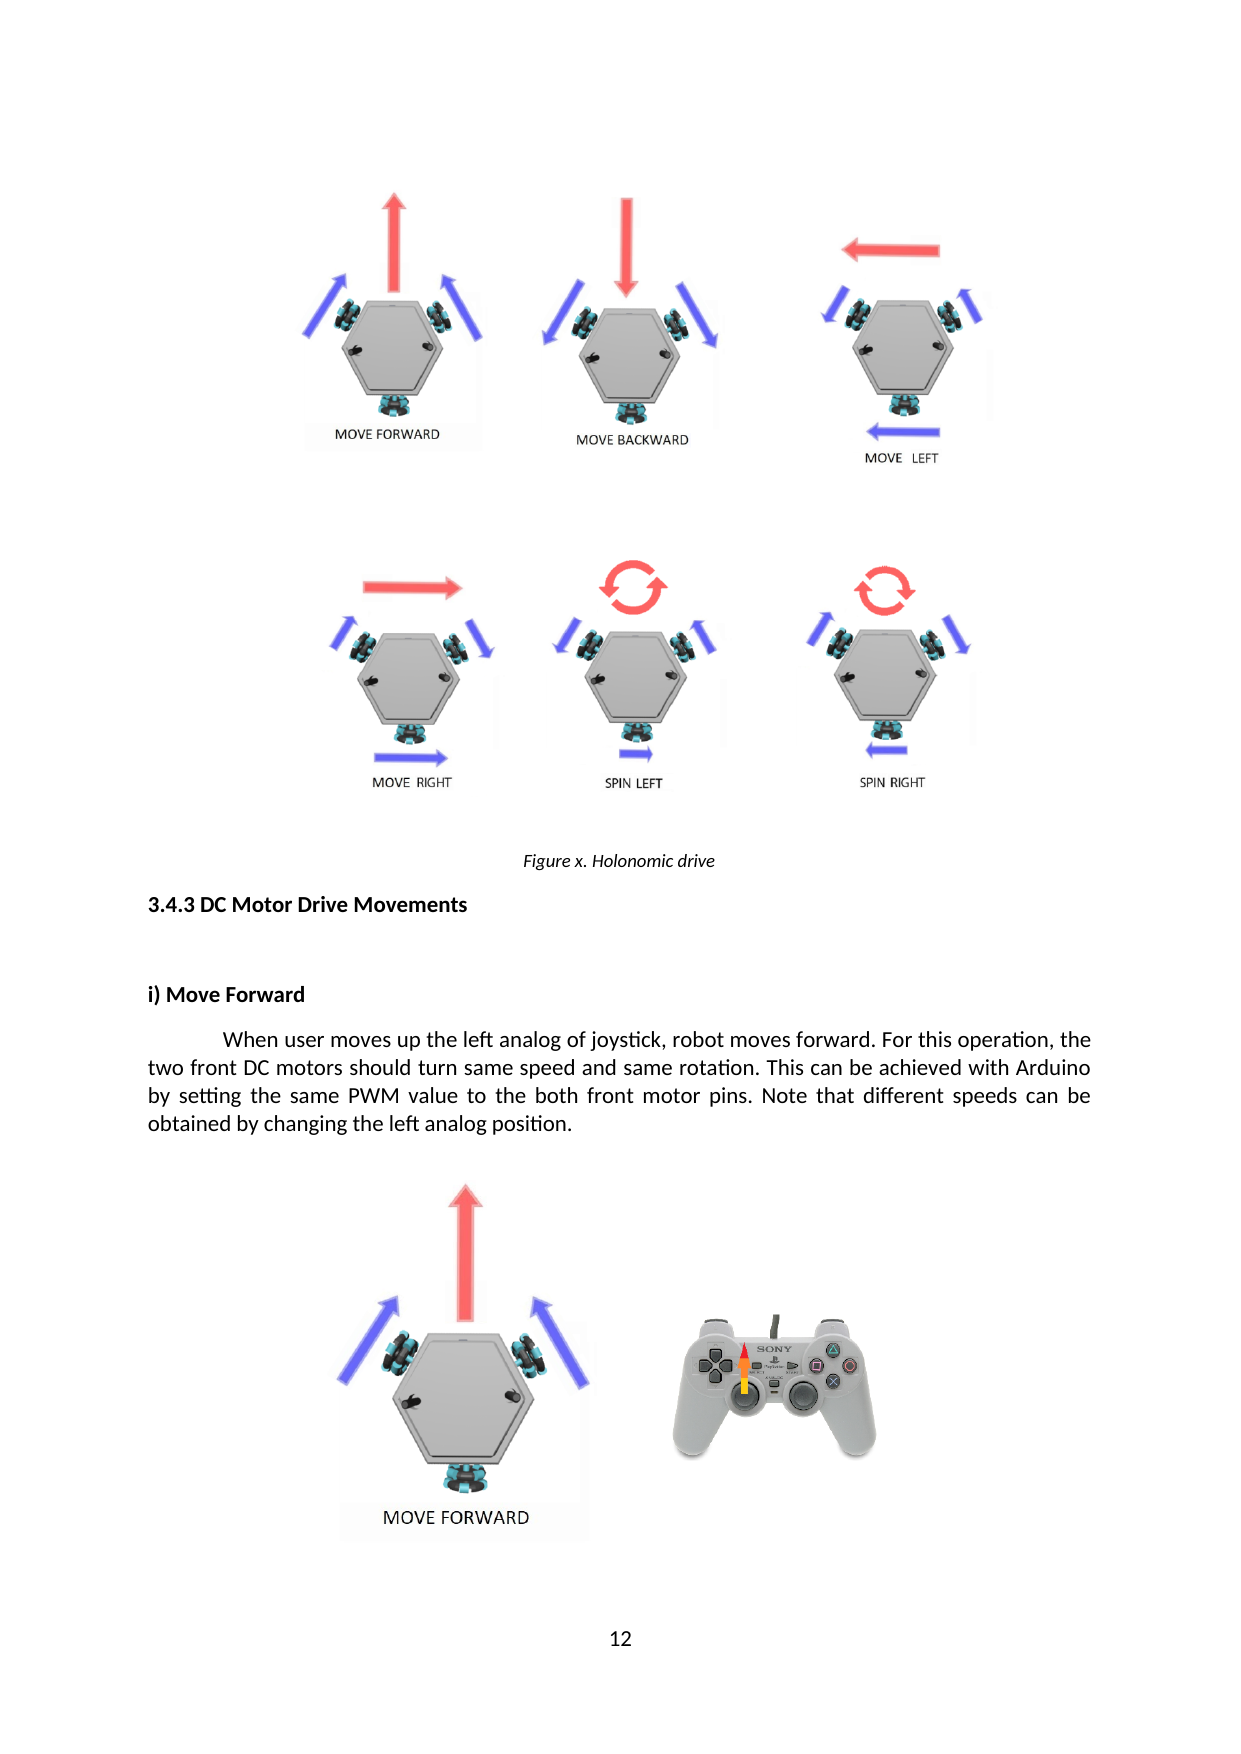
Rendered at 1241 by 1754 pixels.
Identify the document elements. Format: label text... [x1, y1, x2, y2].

text i) Move Forward [148, 980, 1093, 1008]
picture [290, 154, 1002, 821]
picture [321, 1153, 920, 1552]
text 3.4.3 DC Motor Drive Movements [148, 891, 1093, 919]
text When user moves up the left analog of joystick, robot moves forward. For this operation, the two front DC motors should turn same speed and same rotation. This can be achieved with Arduino by setting the same PWM value to the both front motor pins. Note that different speeds can be obtained by changing the left analog position. [148, 1025, 1093, 1137]
text Figure x. Holonomic drive [148, 849, 1093, 872]
